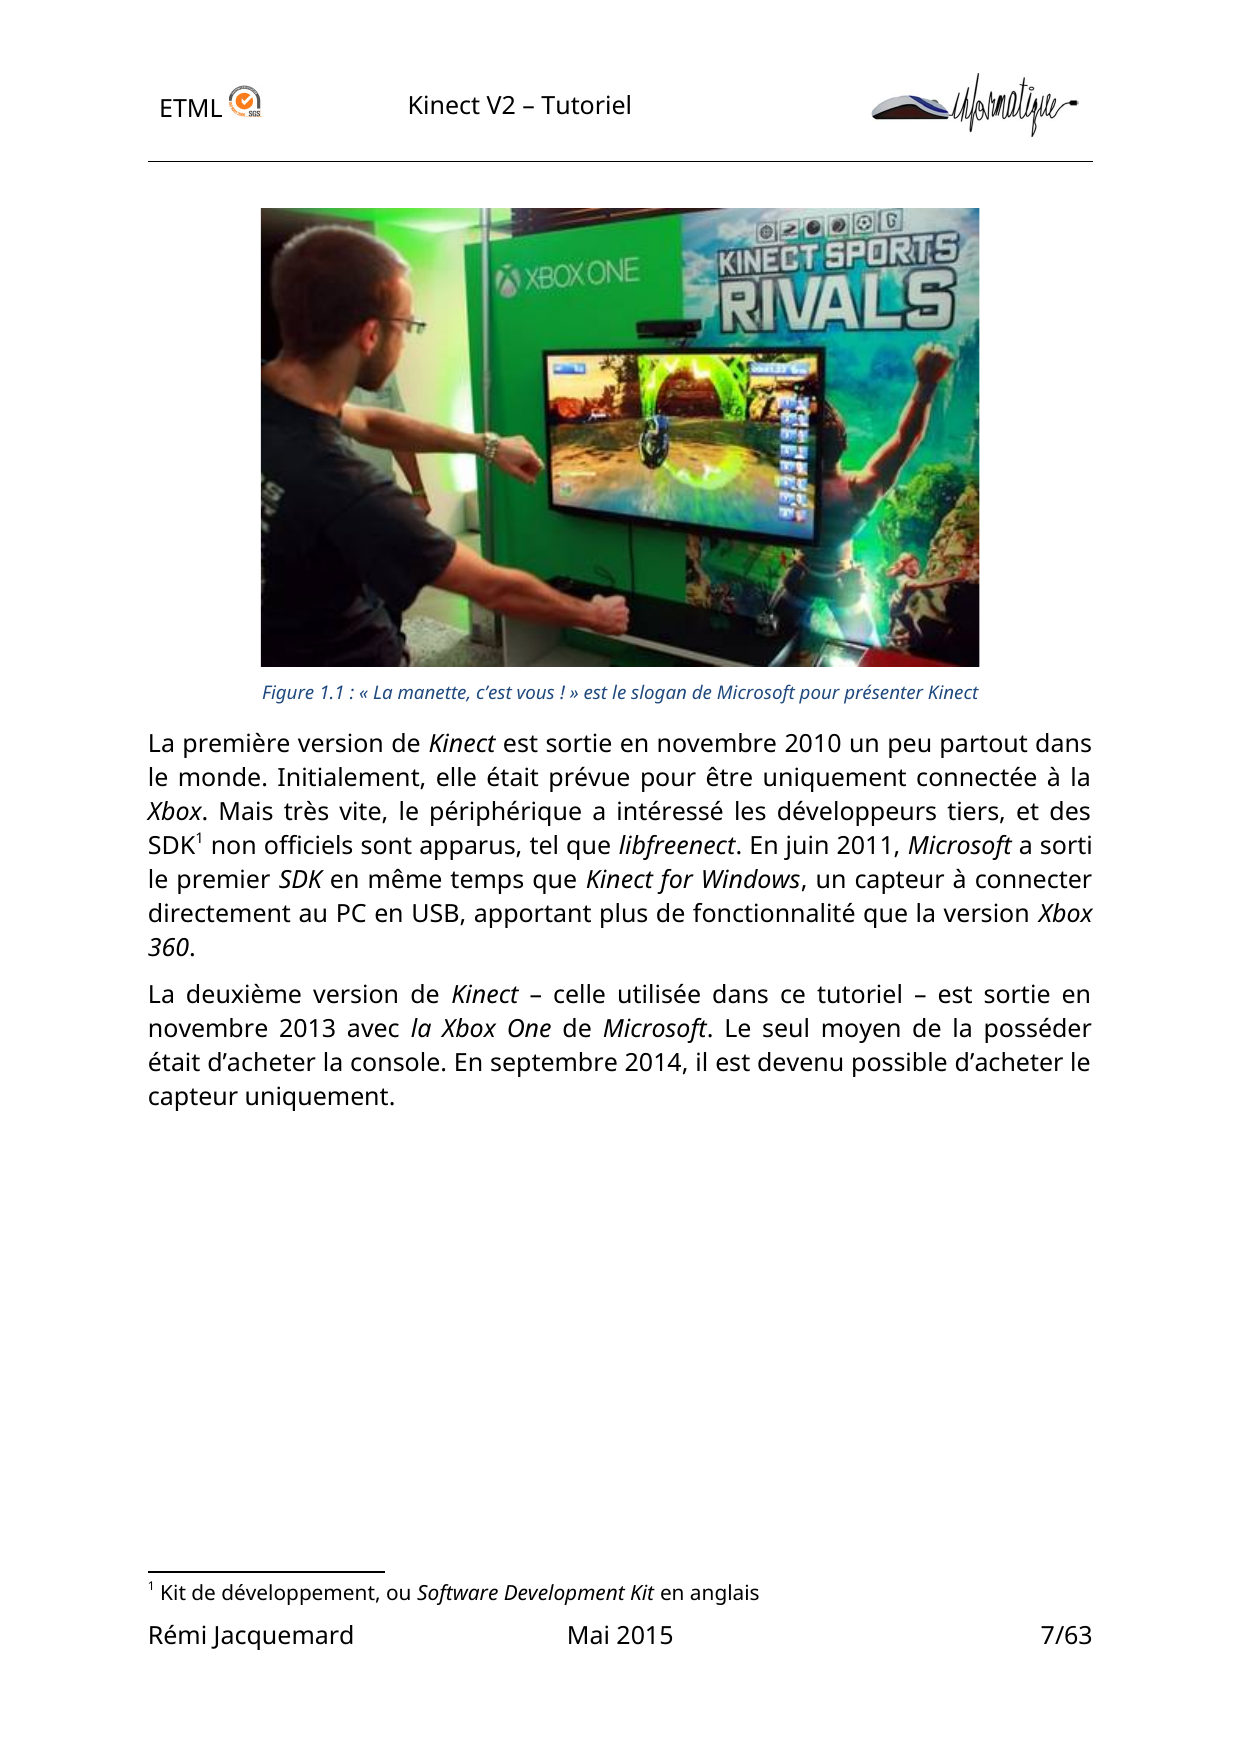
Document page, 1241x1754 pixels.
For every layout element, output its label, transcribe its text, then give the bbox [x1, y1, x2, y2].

picture [260, 208, 980, 667]
picture [871, 73, 1079, 137]
picture [228, 85, 263, 118]
text La première version de Kinect est sortie en novembre 2010 un peu partout dans le monde. Initialement, elle était prévue pour être uniquement connectée à la Xbox. Mais très vite, le périphérique a intéressé les développeurs tiers, et des SDK non officiels sont apparus, tel que libfreenect. En juin 2011, Microsoft a sorti le premier SDK en même temps que Kinect for Windows, un capteur à connecter directement au PC en USB, apportant plus de fonctionnalité que la version Xbox 360. [148, 726, 1093, 964]
text La deuxième version de Kinect – celle utilisée dans ce tutoriel – est sortie en novembre 2013 avec la Xbox One de Microsoft. Le seul moyen de la posséder était d’acheter la console. En septembre 2014, il est devenu possible d’acheter le capteur uniquement. [148, 976, 1093, 1113]
text Figure 1.1 : « La manette, c’est vous ! » est le slogan de Microsoft pour présenter Kinect [148, 679, 1093, 705]
